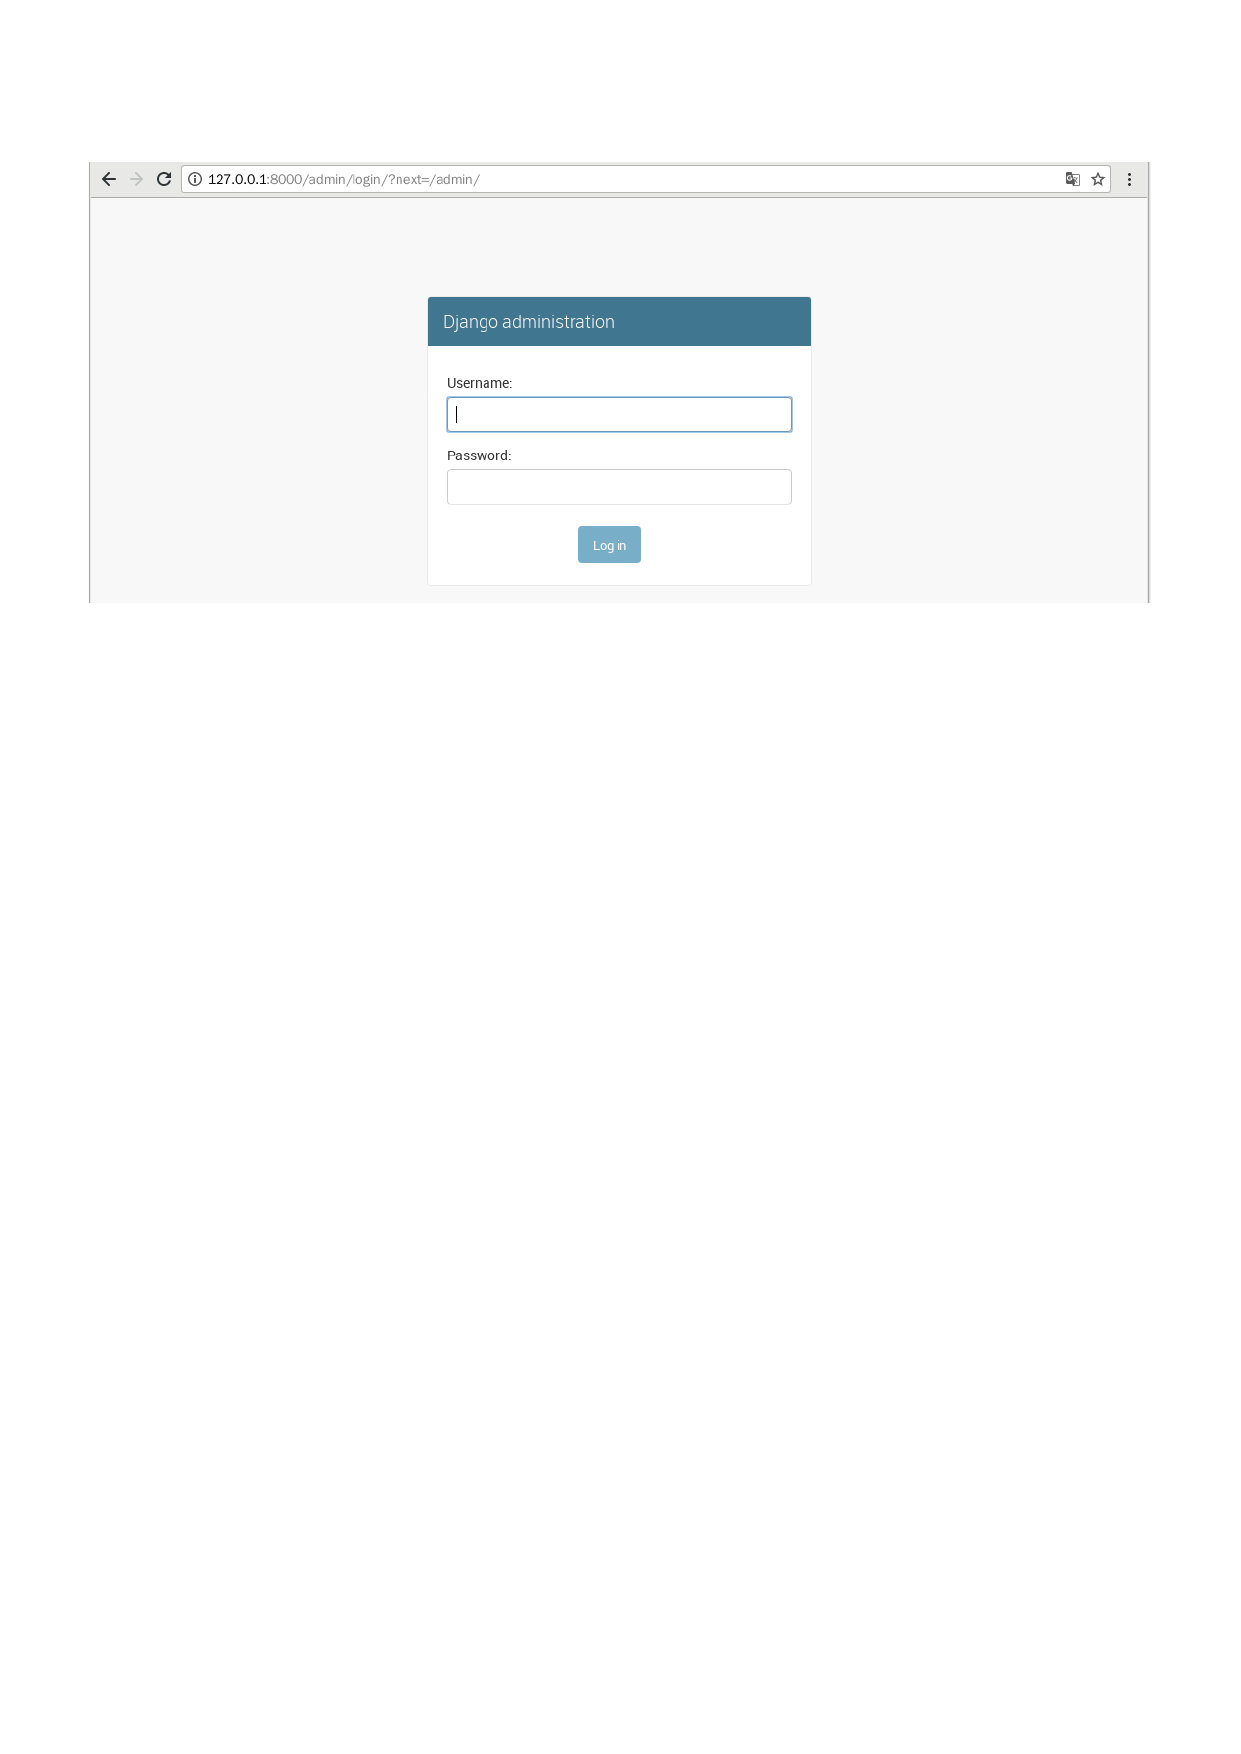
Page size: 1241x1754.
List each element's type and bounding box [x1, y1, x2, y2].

picture [88, 162, 1150, 603]
